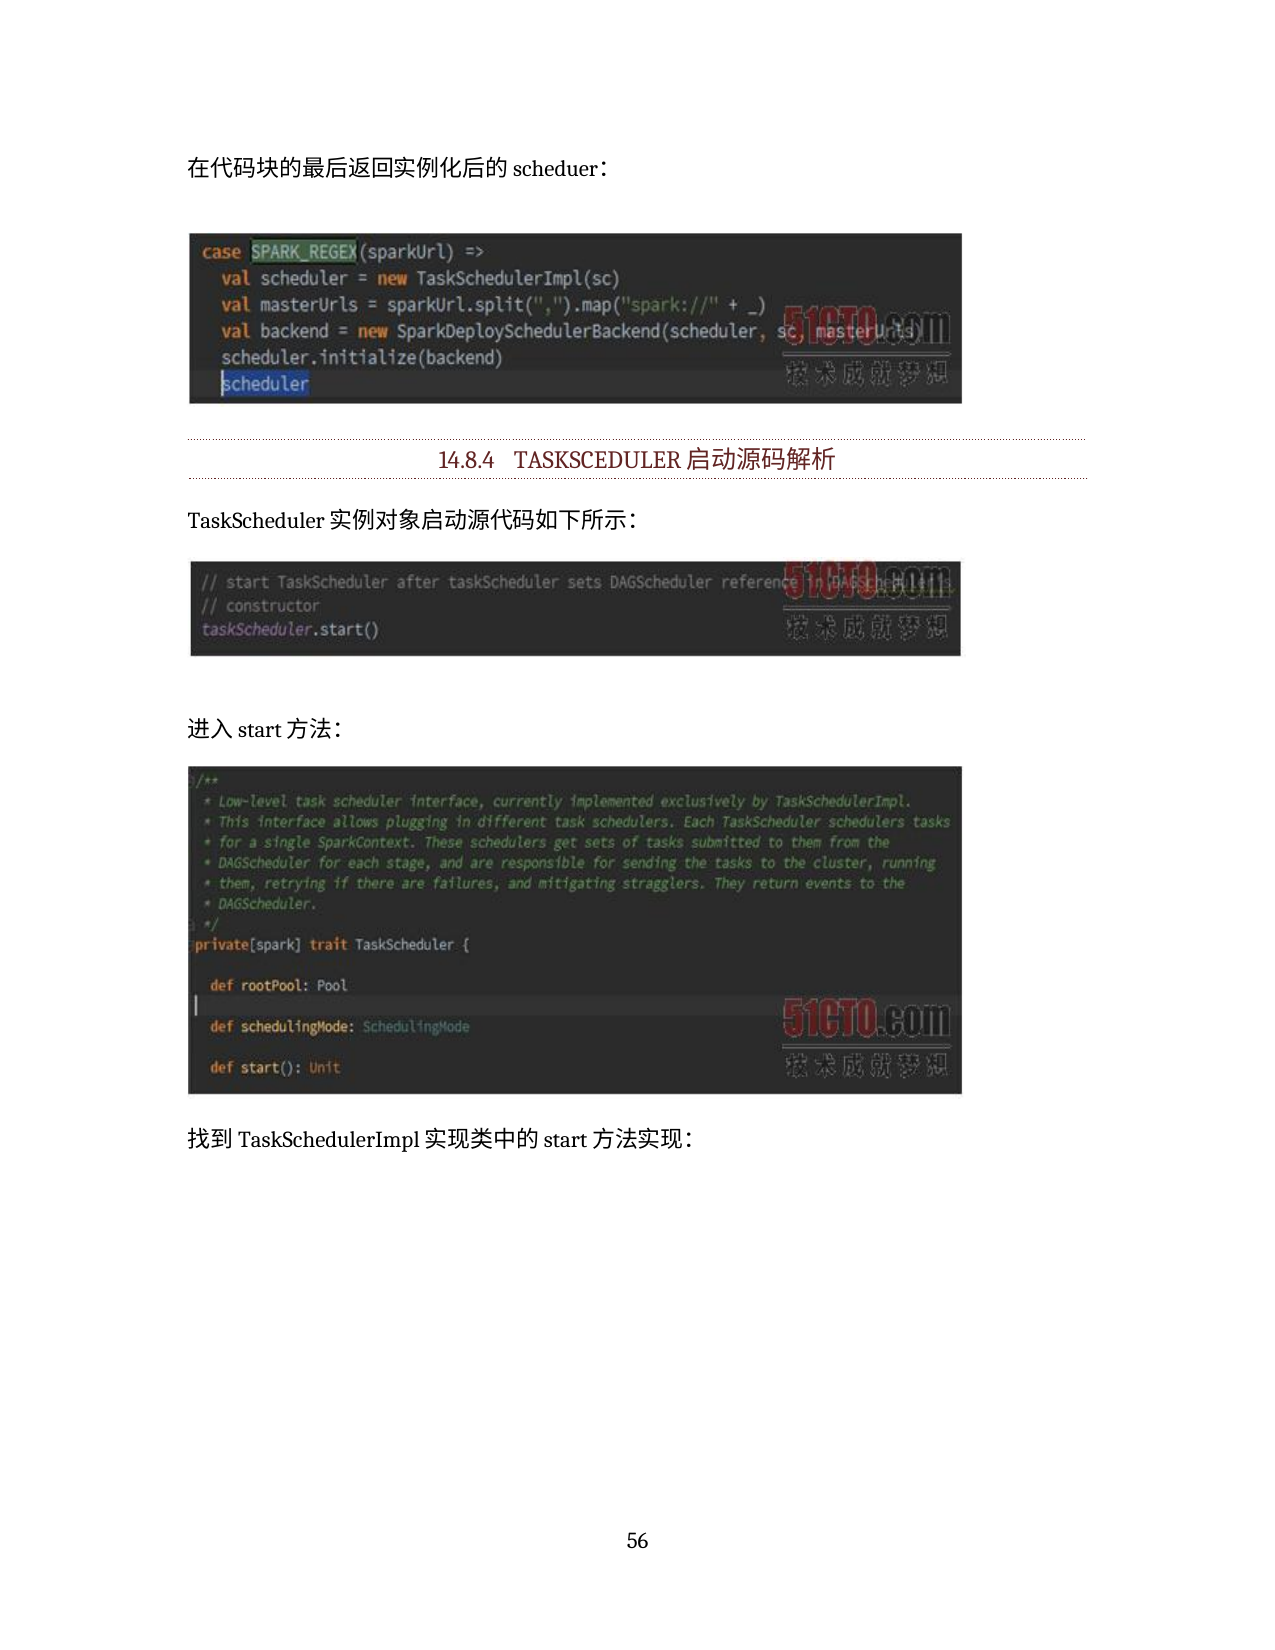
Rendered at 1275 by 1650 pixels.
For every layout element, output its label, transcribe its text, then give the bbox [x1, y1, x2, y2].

picture [187, 557, 966, 661]
subtitle TaskSceduler启动源码解析 [187, 439, 1087, 479]
text 进入start方法： [187, 682, 1087, 744]
picture [187, 232, 966, 407]
text 找到TaskSchedulerImpl实现类中的start方法实现： [187, 1121, 1087, 1154]
picture [187, 766, 966, 1099]
text TaskScheduler实例对象启动源代码如下所示： [187, 502, 1087, 535]
text 在代码块的最后返回实例化后的scheduer： [187, 150, 1087, 211]
